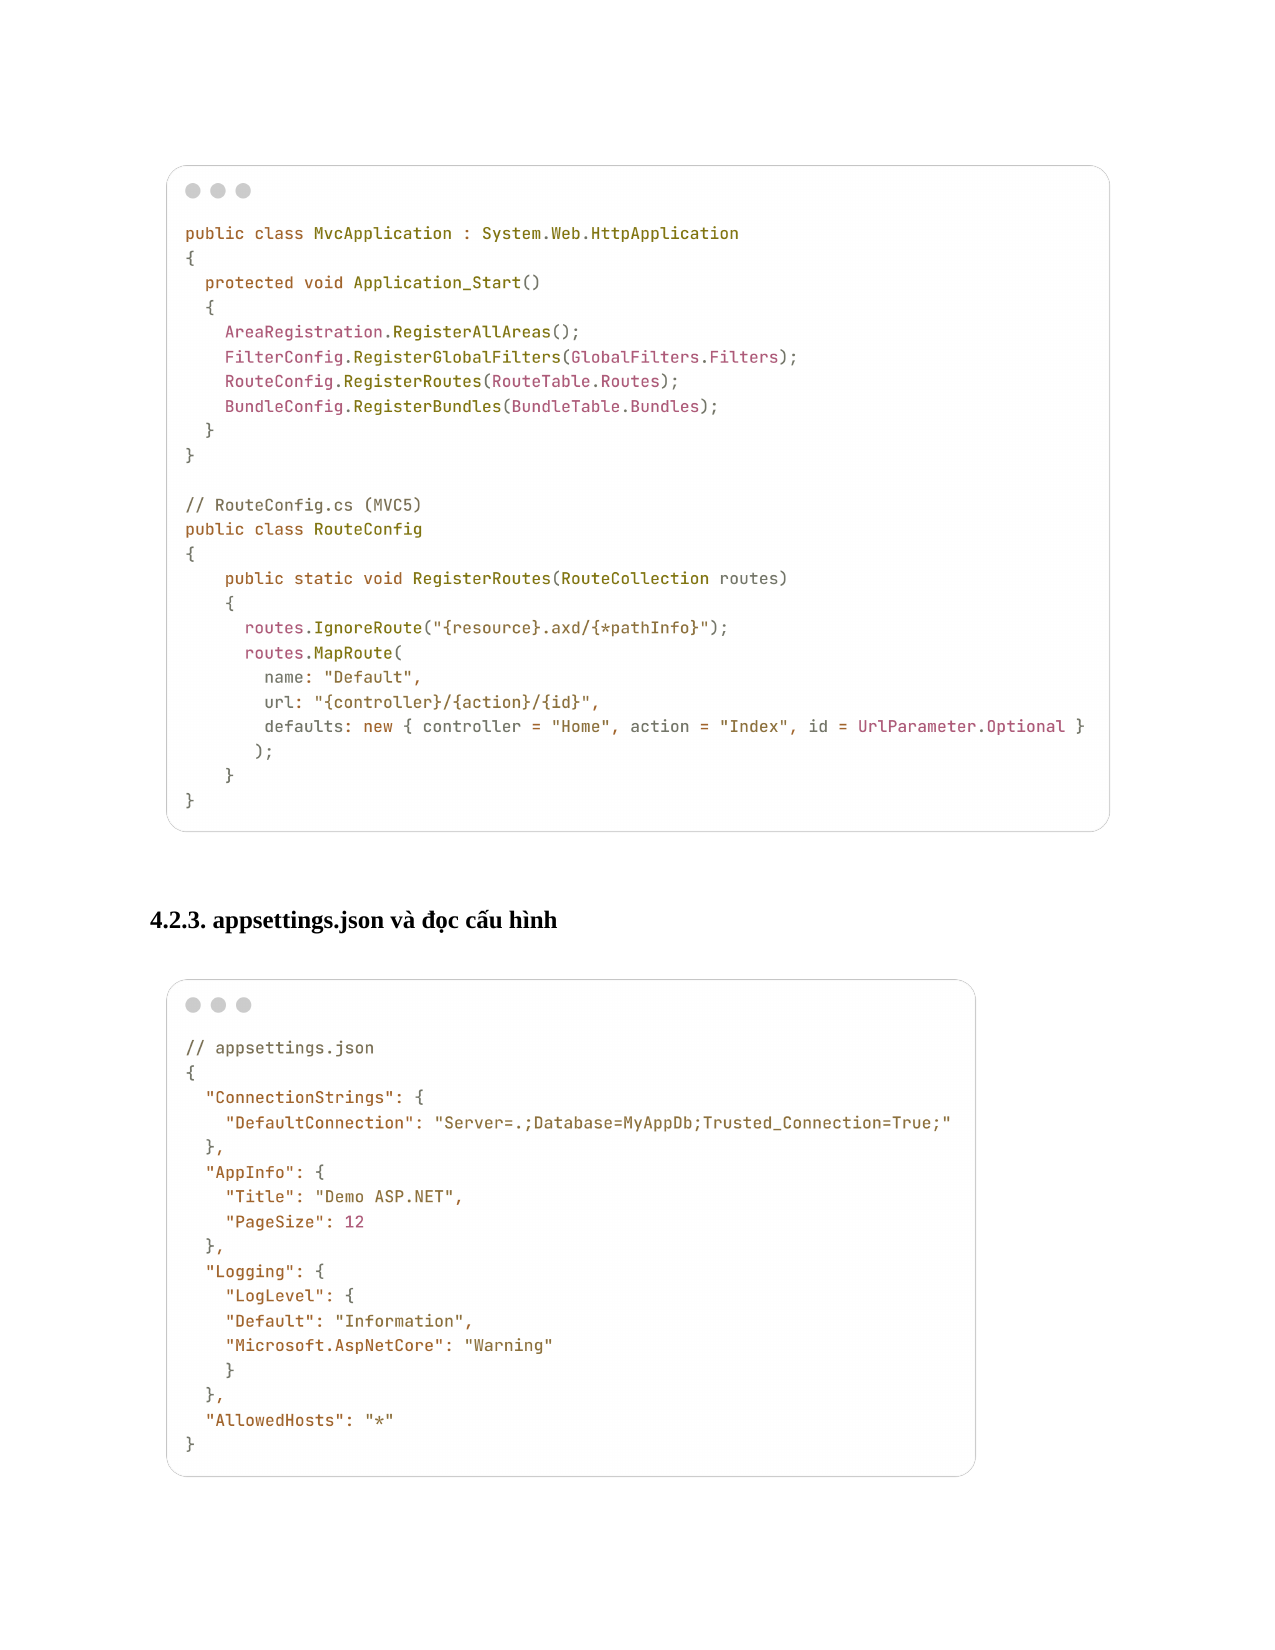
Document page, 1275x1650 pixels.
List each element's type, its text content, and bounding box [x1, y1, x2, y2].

text 4.2.3. appsettings.json và đọc cấu hình [150, 905, 1125, 934]
picture [150, 963, 992, 1493]
picture [150, 150, 1125, 848]
